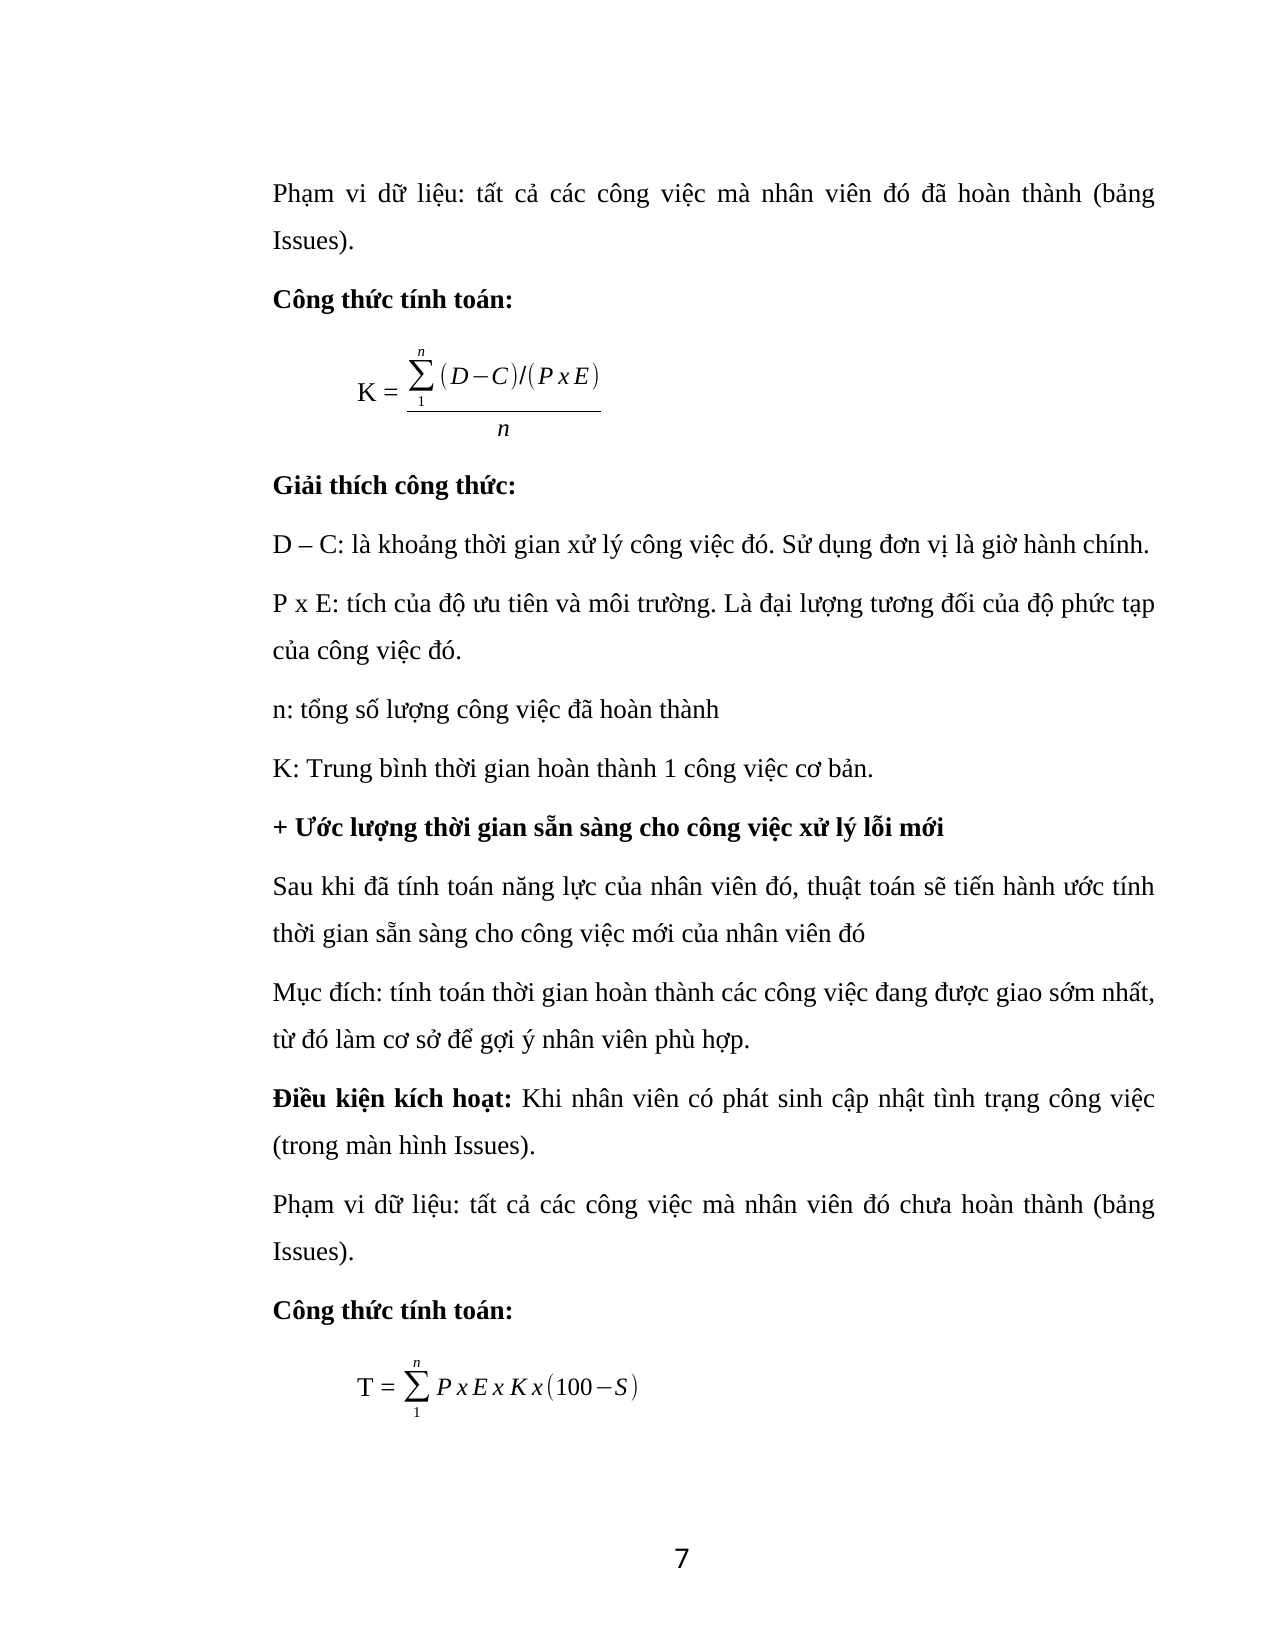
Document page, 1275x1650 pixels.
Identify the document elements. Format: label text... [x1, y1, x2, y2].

text K: Trung bình thời gian hoàn thành 1 công việc cơ bản. [272, 752, 1157, 783]
text Phạm vi dữ liệu: tất cả các công việc mà nhân viên đó chưa hoàn thành (bảng Issues). [272, 1188, 1157, 1266]
text Mục đích: tính toán thời gian hoàn thành các công việc đang được giao sớm nhất, từ đó làm cơ sở để gợi ý nhân viên phù hợp. [272, 976, 1157, 1054]
text K = [272, 342, 1157, 441]
text Điều kiện kích hoạt: Khi nhân viên có phát sinh cập nhật tình trạng công việc (trong màn hình Issues). [272, 1082, 1157, 1160]
text P x E: tích của độ ưu tiên và môi trường. Là đại lượng tương đối của độ phức tạp của công việc đó. [272, 587, 1157, 665]
text D – C: là khoảng thời gian xử lý công việc đó. Sử dụng đơn vị là giờ hành chính. [272, 528, 1157, 559]
text Sau khi đã tính toán năng lực của nhân viên đó, thuật toán sẽ tiến hành ước tính thời gian sẵn sàng cho công việc mới của nhân viên đó [272, 871, 1157, 948]
text T = [272, 1353, 1157, 1420]
text n: tổng số lượng công việc đã hoàn thành [272, 693, 1157, 724]
text Công thức tính toán: [272, 1294, 1157, 1325]
text Giải thích công thức: [272, 469, 1157, 500]
text + Ước lượng thời gian sẵn sàng cho công việc xử lý lỗi mới [207, 811, 1157, 842]
text Phạm vi dữ liệu: tất cả các công việc mà nhân viên đó đã hoàn thành (bảng Issues). [272, 177, 1157, 255]
text Công thức tính toán: [272, 283, 1157, 314]
